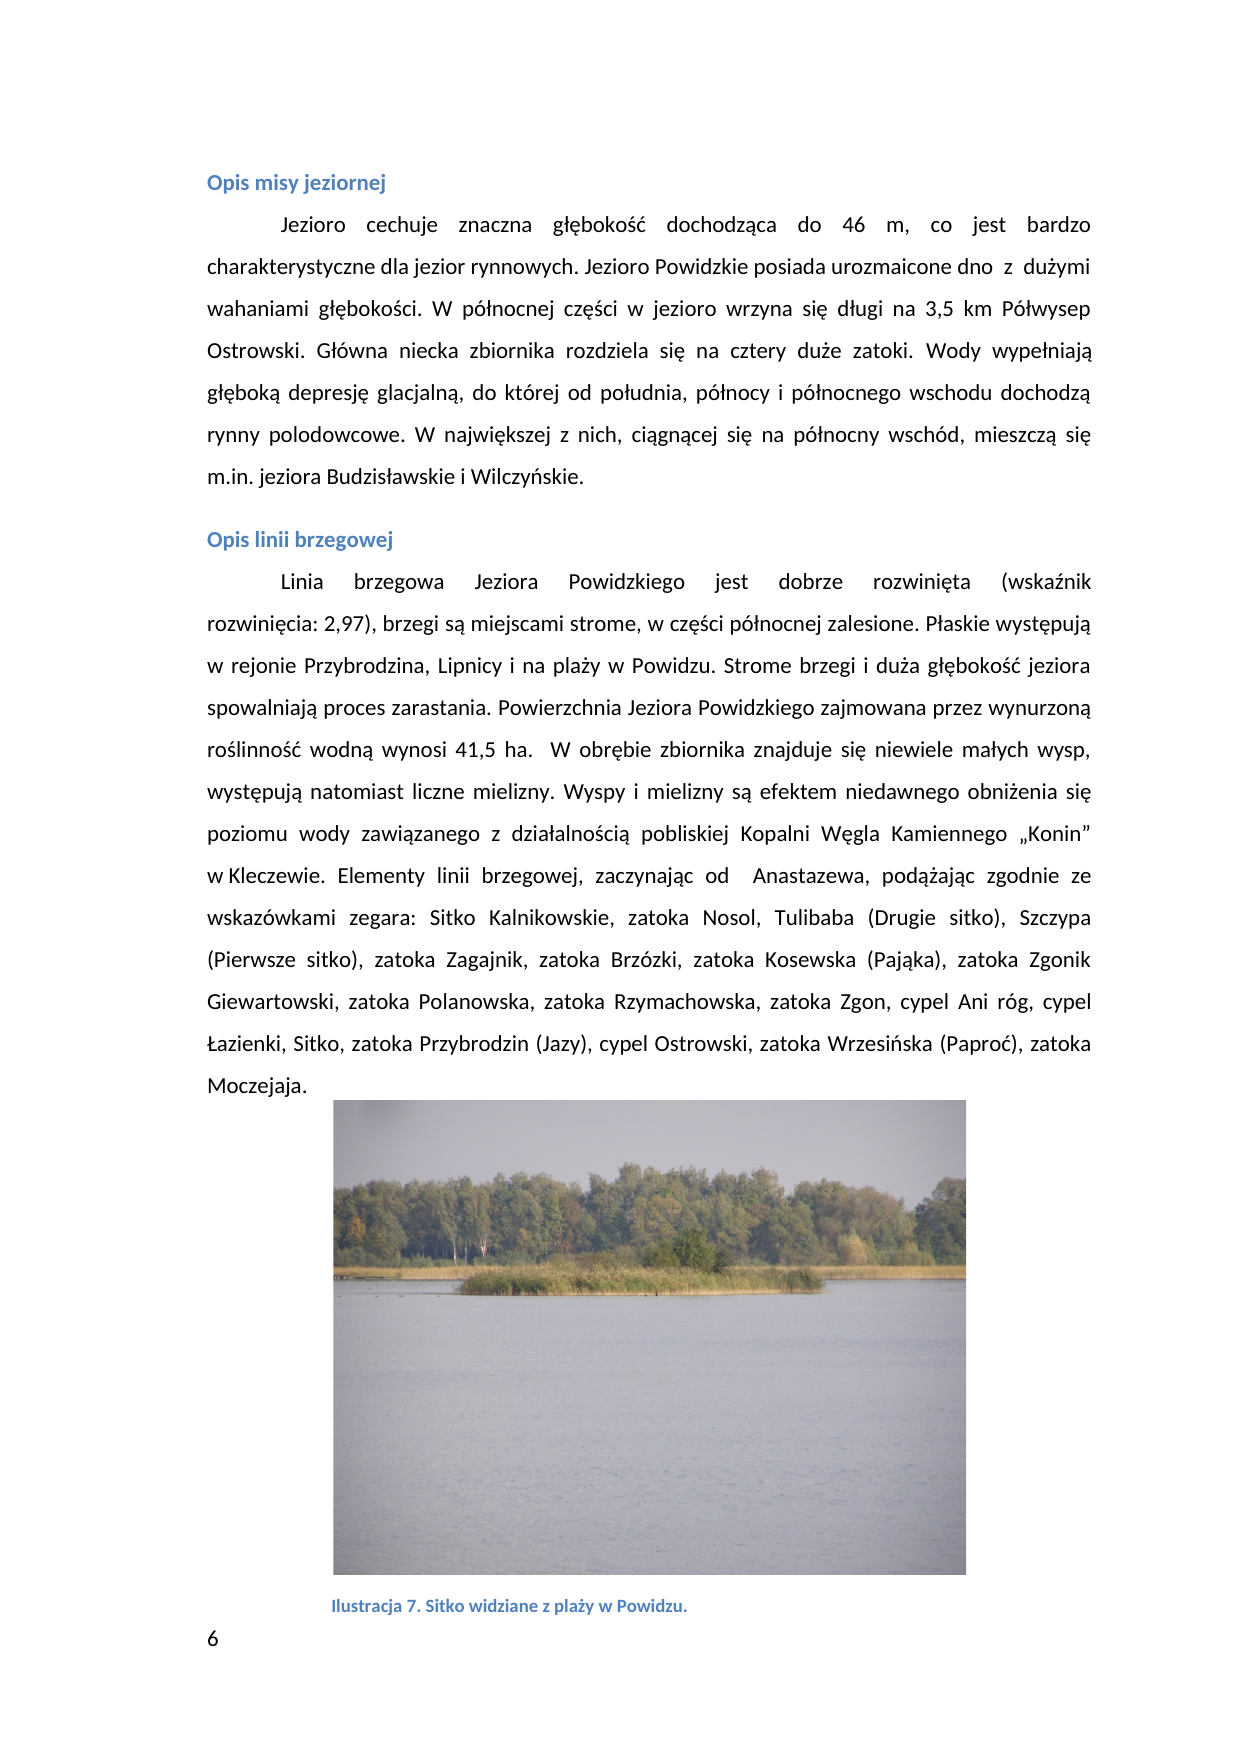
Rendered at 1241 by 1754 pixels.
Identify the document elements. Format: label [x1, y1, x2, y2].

picture [333, 1100, 967, 1575]
